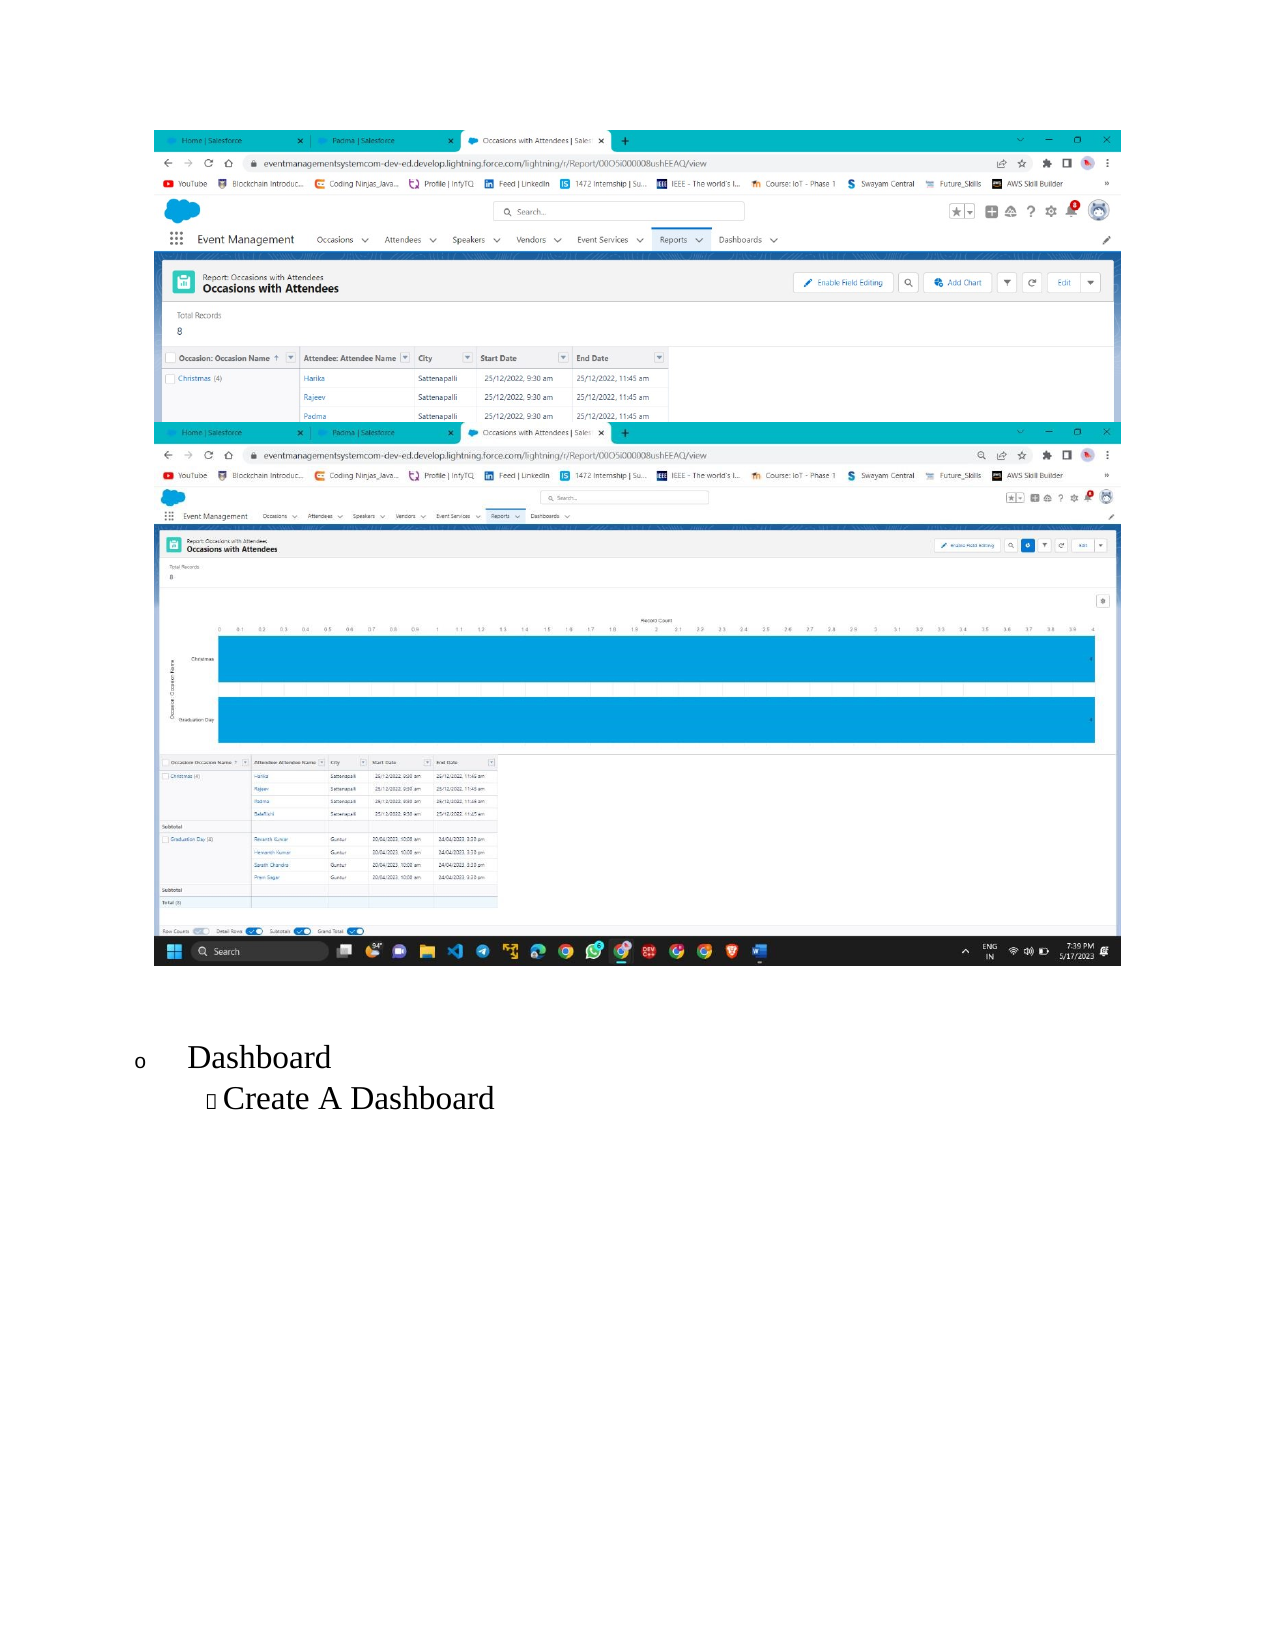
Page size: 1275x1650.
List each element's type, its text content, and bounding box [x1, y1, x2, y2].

picture [154, 130, 1121, 966]
text  Create A Dashboard [75, 1078, 494, 1117]
list Dashboard [134, 1037, 882, 1075]
